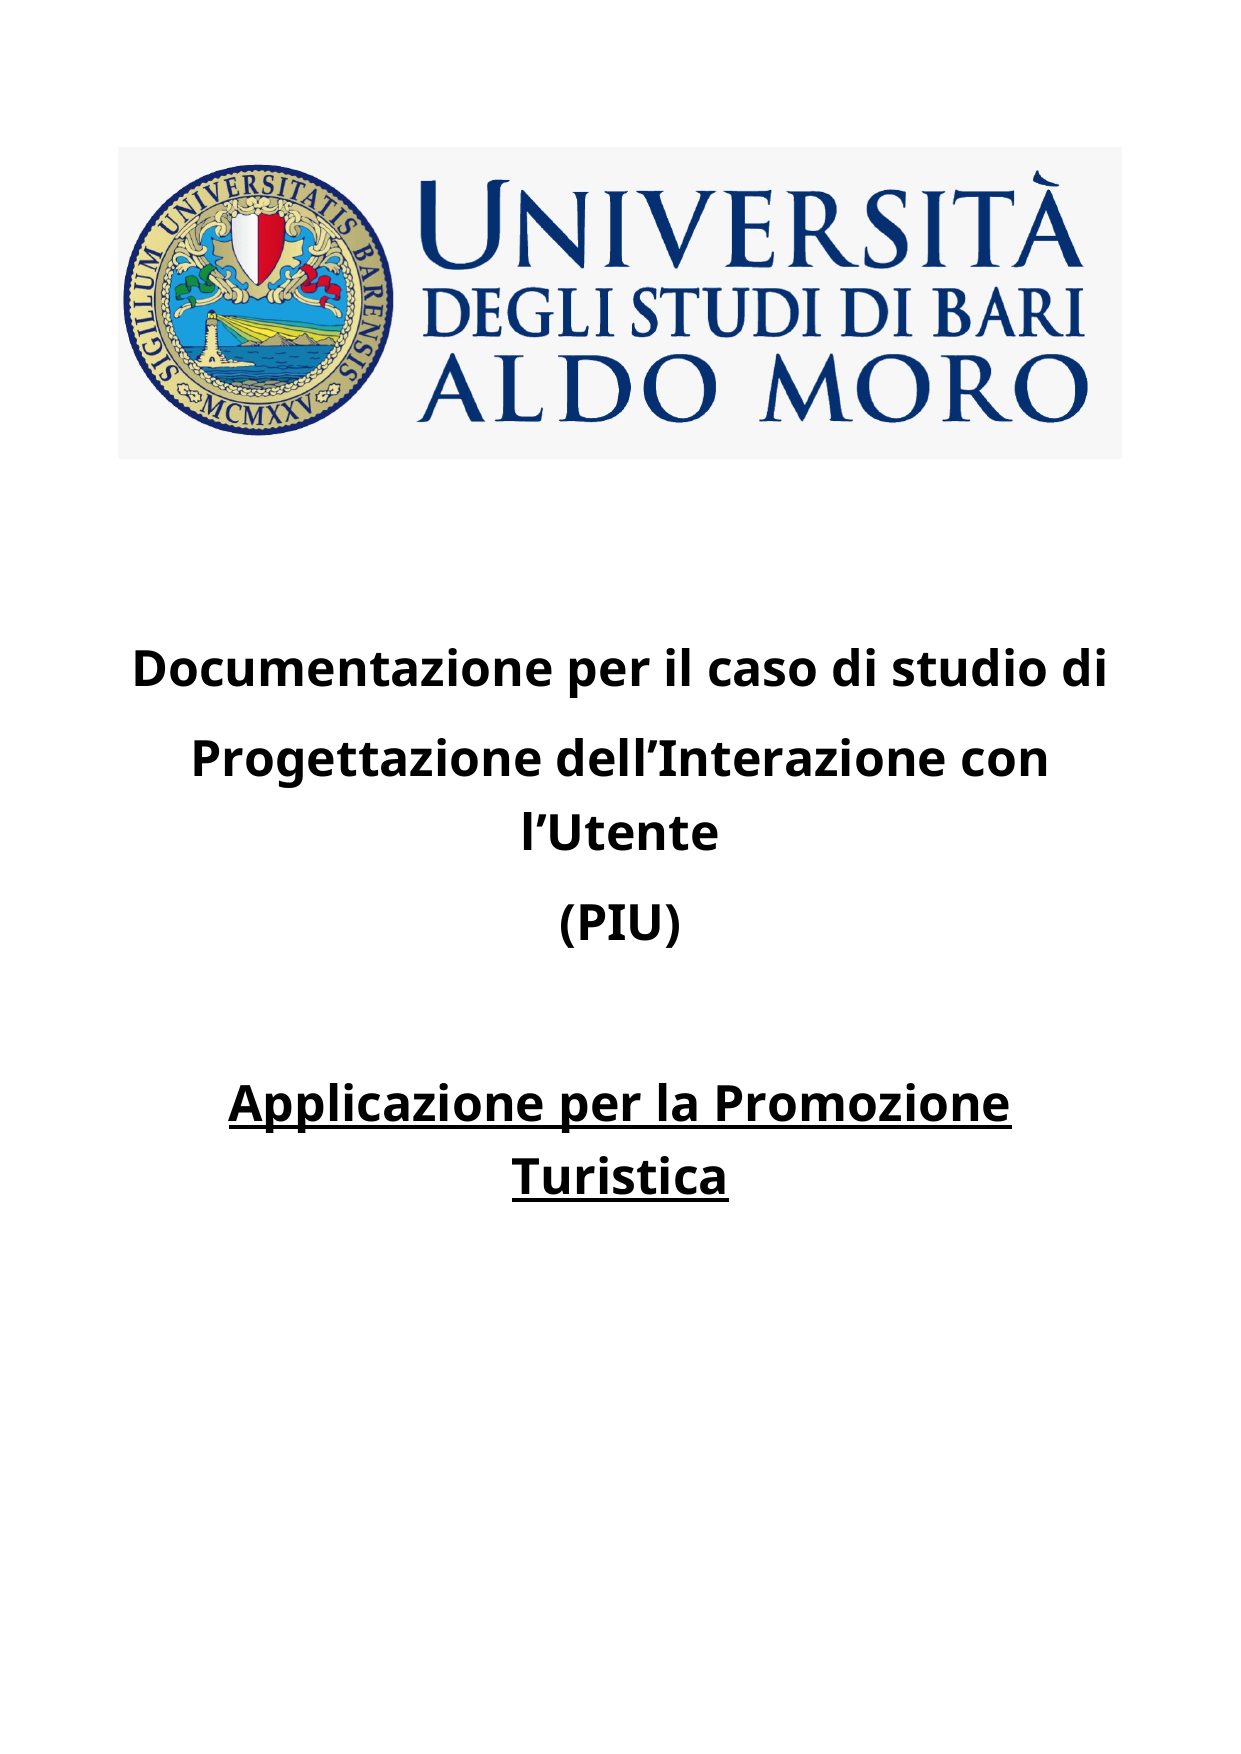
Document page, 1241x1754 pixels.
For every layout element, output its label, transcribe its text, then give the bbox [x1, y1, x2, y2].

text Documentazione per il caso di studio di [118, 633, 1122, 701]
picture [118, 147, 1123, 459]
text Applicazione per la Promozione Turistica [118, 1067, 1122, 1209]
text (PIU) [118, 887, 1122, 955]
text Progettazione dell’Interazione con l’Utente [118, 723, 1122, 865]
